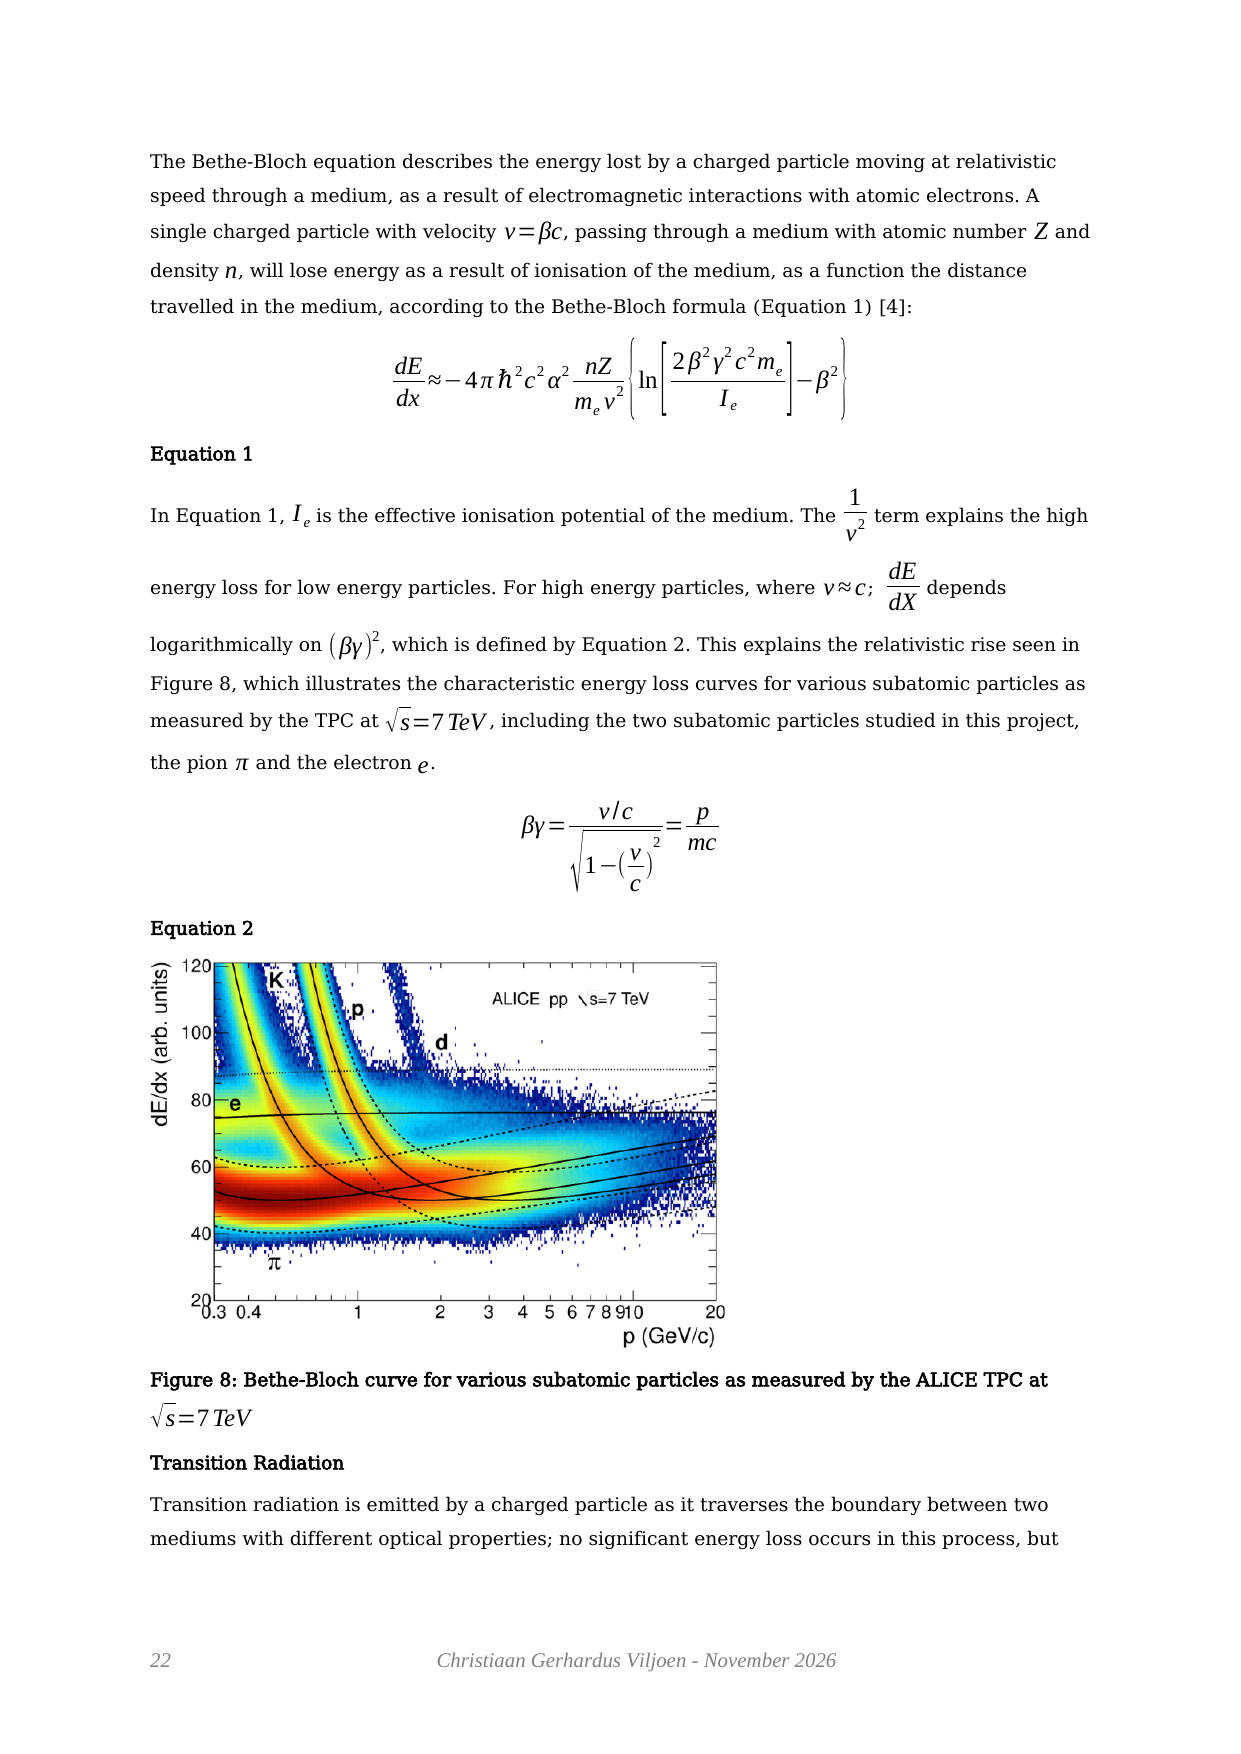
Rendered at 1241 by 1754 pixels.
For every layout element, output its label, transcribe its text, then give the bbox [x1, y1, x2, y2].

text Transition Radiation [150, 1451, 1090, 1473]
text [150, 1493, 1090, 1549]
picture [150, 958, 725, 1348]
text Equation 1 [150, 442, 1090, 464]
text In Equation 1, is the effective ionisation potential of the medium. The term explains the high energy loss for low energy particles. For high energy particles, where ; depends logarithmically on , which is defined by Equation 2. This explains the relativistic rise seen in Figure 8, which illustrates the characteristic energy loss curves for various subatomic particles as measured by the TPC at , including the two subatomic particles studied in this project, the pion and the electron . [150, 484, 1090, 778]
text Figure 8: Bethe-Bloch curve for various subatomic particles as measured by the ALICE TPC at [150, 1367, 1090, 1431]
text Equation 2 [150, 916, 1090, 939]
text The Bethe-Bloch equation describes the energy lost by a charged particle moving at relativistic speed through a medium, as a result of electromagnetic interactions with atomic electrons. A single charged particle with velocity , passing through a medium with atomic number and density , will lose energy as a result of ionisation of the medium, as a function the distance travelled in the medium, according to the Bethe-Bloch formula (Equation 1): [150, 150, 1090, 318]
